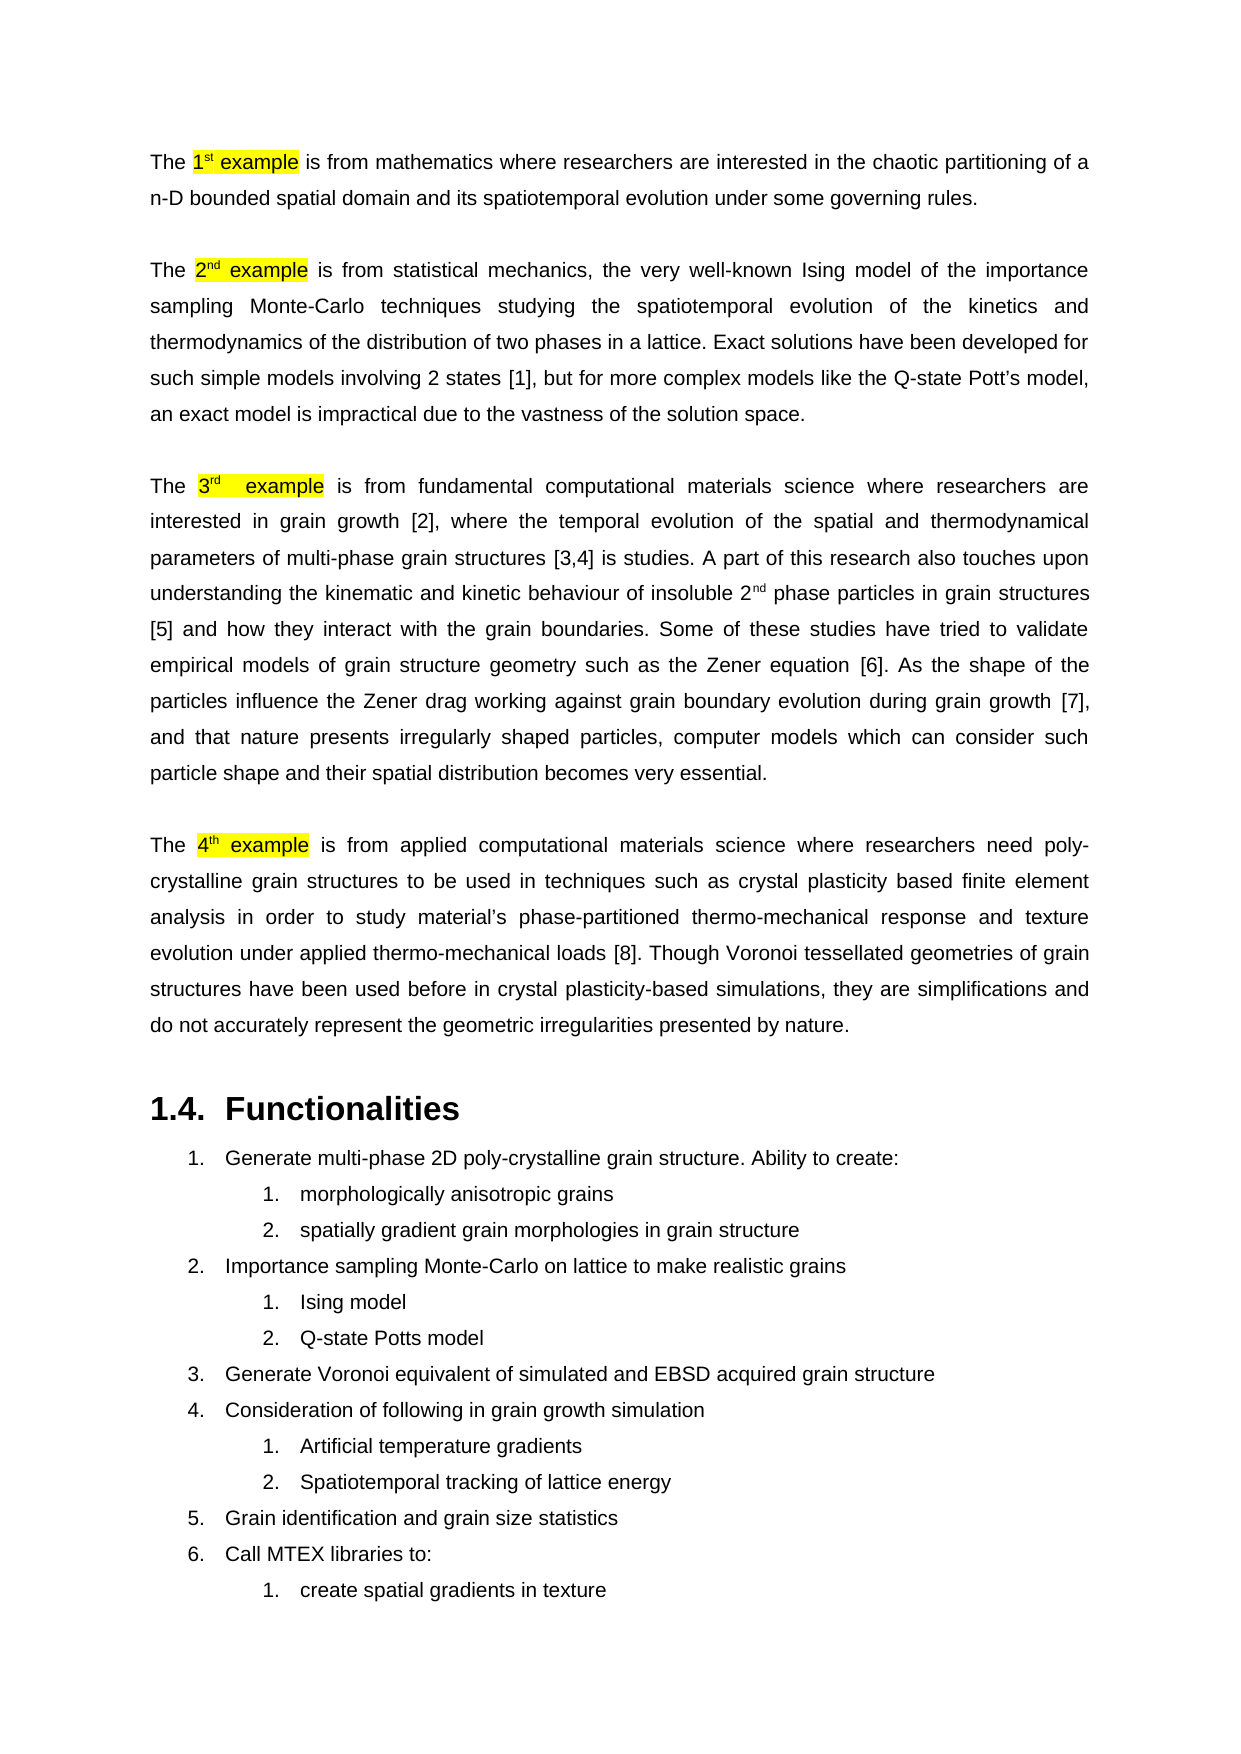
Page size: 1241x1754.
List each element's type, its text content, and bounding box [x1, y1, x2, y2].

list Artificial temperature gradients [262, 1434, 1090, 1458]
list morphologically anisotropic grains [262, 1182, 1090, 1206]
list Consideration of following in grain growth simulation [187, 1398, 1090, 1422]
subtitle Functionalities [150, 1088, 1090, 1127]
list Generate Voronoi equivalent of simulated and EBSD acquired grain structure [187, 1362, 1090, 1386]
list Q-state Potts model [262, 1326, 1090, 1350]
text The 2nd example is from statistical mechanics, the very well-known Ising model of the importance sampling Monte-Carlo techniques studying the spatiotemporal evolution of the kinetics and thermodynamics of the distribution of two phases in a lattice. Exact solutions have been developed for such simple models involving 2 states [1], but for more complex models like the Q-state Pott’s model, an exact model is impractical due to the vastness of the solution space. [150, 258, 1090, 426]
list Generate multi-phase 2D poly-crystalline grain structure. Ability to create: [187, 1146, 1090, 1170]
text The 1st example is from mathematics where researchers are interested in the chaotic partitioning of a n-D bounded spatial domain and its spatiotemporal evolution under some governing rules. [150, 150, 1090, 210]
list spatially gradient grain morphologies in grain structure [262, 1218, 1090, 1242]
text The 4th example is from applied computational materials science where researchers need poly-crystalline grain structures to be used in techniques such as crystal plasticity based finite element analysis in order to study material’s phase-partitioned thermo-mechanical response and texture evolution under applied thermo-mechanical loads [8]. Though Voronoi tessellated geometries of grain structures have been used before in crystal plasticity-based simulations, they are simplifications and do not accurately represent the geometric irregularities presented by nature. [150, 833, 1090, 1036]
list create spatial gradients in texture [262, 1577, 1090, 1601]
list Importance sampling Monte-Carlo on lattice to make realistic grains [187, 1254, 1090, 1278]
list Spatiotemporal tracking of lattice energy [262, 1469, 1090, 1493]
list Call MTEX libraries to: [187, 1541, 1090, 1565]
list Ising model [262, 1290, 1090, 1314]
list Grain identification and grain size statistics [187, 1506, 1090, 1529]
text The 3rd example is from fundamental computational materials science where researchers are interested in grain growth [2], where the temporal evolution of the spatial and thermodynamical parameters of multi-phase grain structures [3,4] is studies. A part of this research also touches upon understanding the kinematic and kinetic behaviour of insoluble 2nd phase particles in grain structures [5] and how they interact with the grain boundaries. Some of these studies have tried to validate empirical models of grain structure geometry such as the Zener equation [6]. As the shape of the particles influence the Zener drag working against grain boundary evolution during grain growth [7], and that nature presents irregularly shaped particles, computer models which can consider such particle shape and their spatial distribution becomes very essential. [150, 473, 1090, 785]
